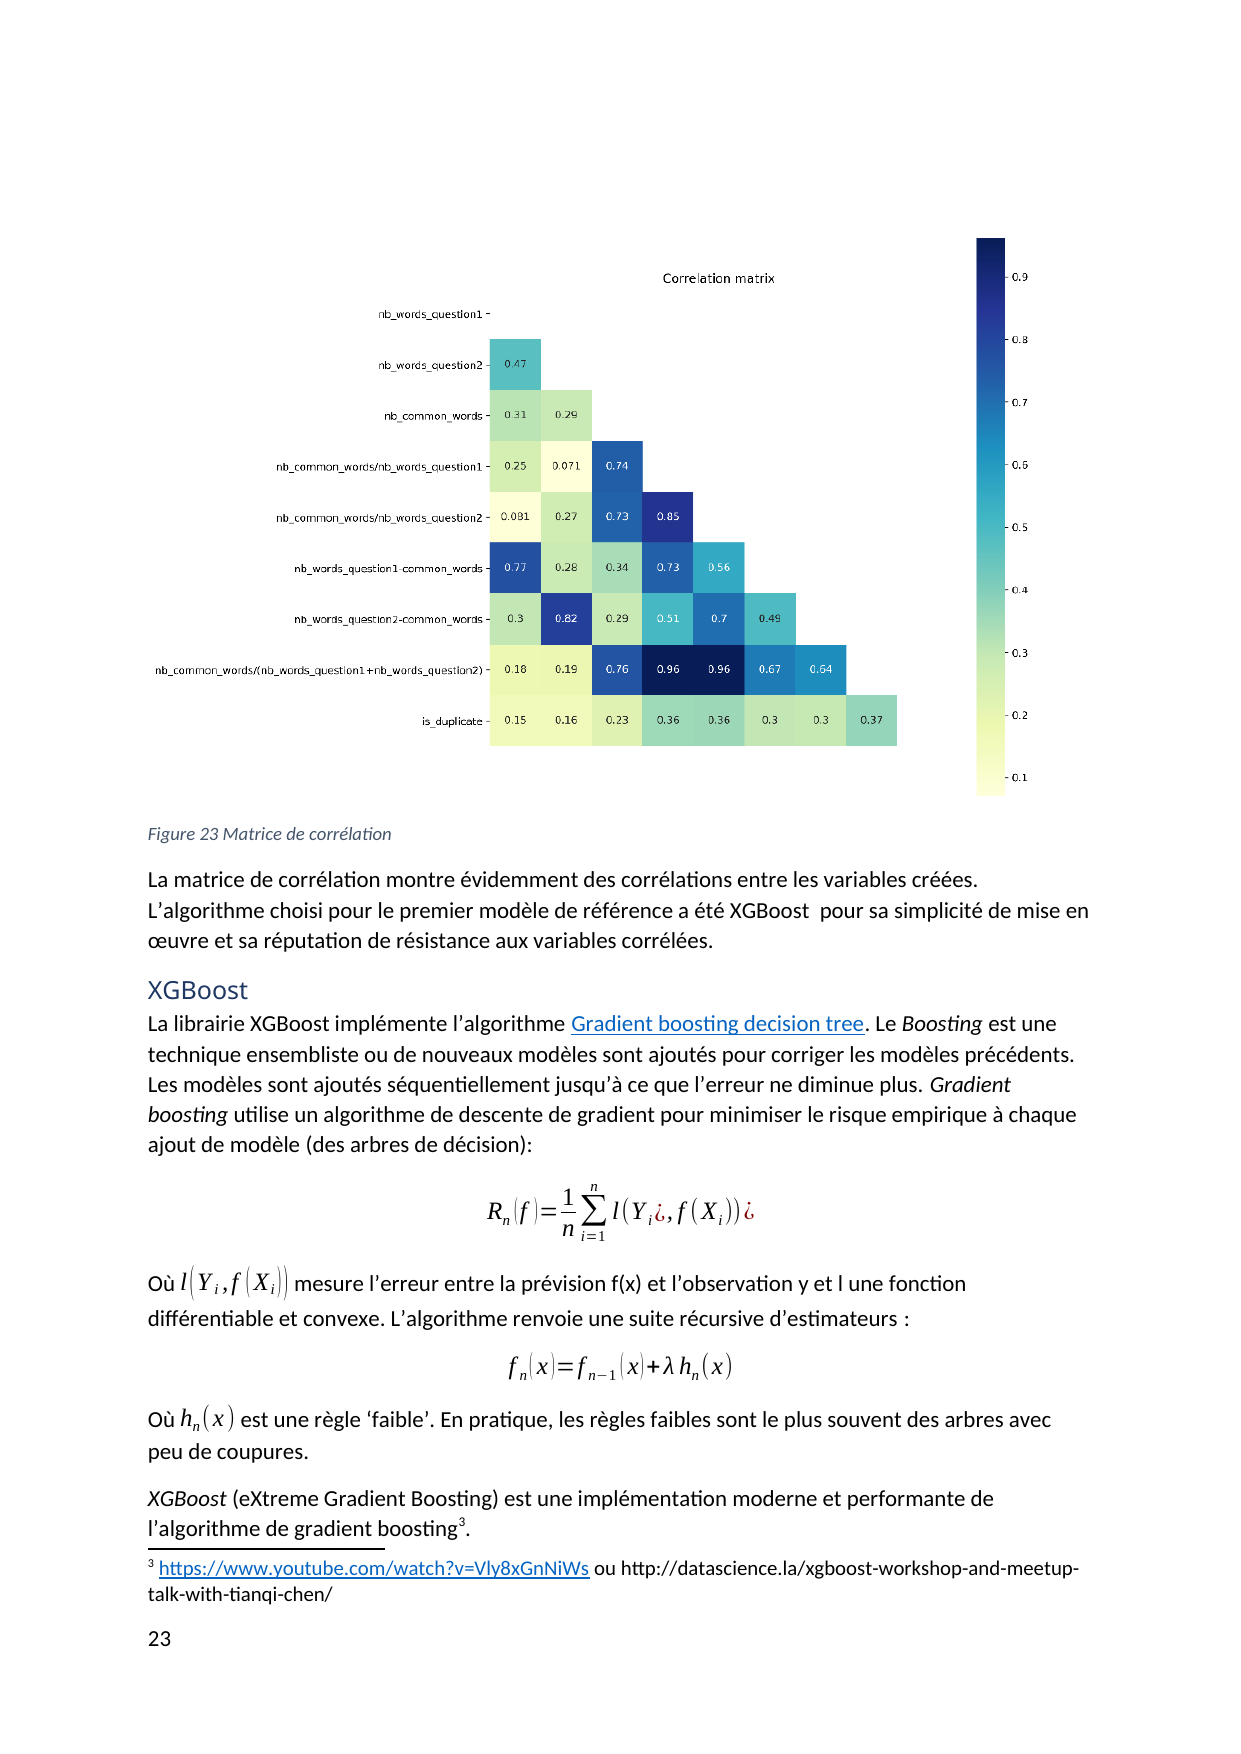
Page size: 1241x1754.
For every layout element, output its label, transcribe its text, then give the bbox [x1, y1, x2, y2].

text La matrice de corrélation montre évidemment des corrélations entre les variables créées. L’algorithme choisi pour le premier modèle de référence a été XGBoost pour sa simplicité de mise en œuvre et sa réputation de résistance aux variables corrélées. [148, 866, 1093, 954]
text La librairie XGBoost implémente l’algorithme Gradient boosting decision tree. Le Boosting est une technique ensembliste ou de nouveaux modèles sont ajoutés pour corriger les modèles précédents. Les modèles sont ajoutés séquentiellement jusqu’à ce que l’erreur ne diminue plus. Gradient boosting utilise un algorithme de descente de gradient pour minimiser le risque empirique à chaque ajout de modèle (des arbres de décision): [148, 1009, 1093, 1158]
text Où est une règle ‘faible’. En pratique, les règles faibles sont le plus souvent des arbres avec peu de coupures. [148, 1403, 1093, 1465]
picture [147, 231, 1035, 803]
text Figure 23 Matrice de corrélation [148, 822, 1093, 845]
text Où mesure l’erreur entre la prévision f(x) et l’observation y et l une fonction différentiable et convexe. L’algorithme renvoie une suite récursive d’estimateurs : [148, 1263, 1093, 1332]
text XGBoost (eXtreme Gradient Boosting) est une implémentation moderne et performante de l’algorithme de gradient boosting. [148, 1484, 1093, 1542]
subtitle XGBoost [148, 973, 1093, 1007]
